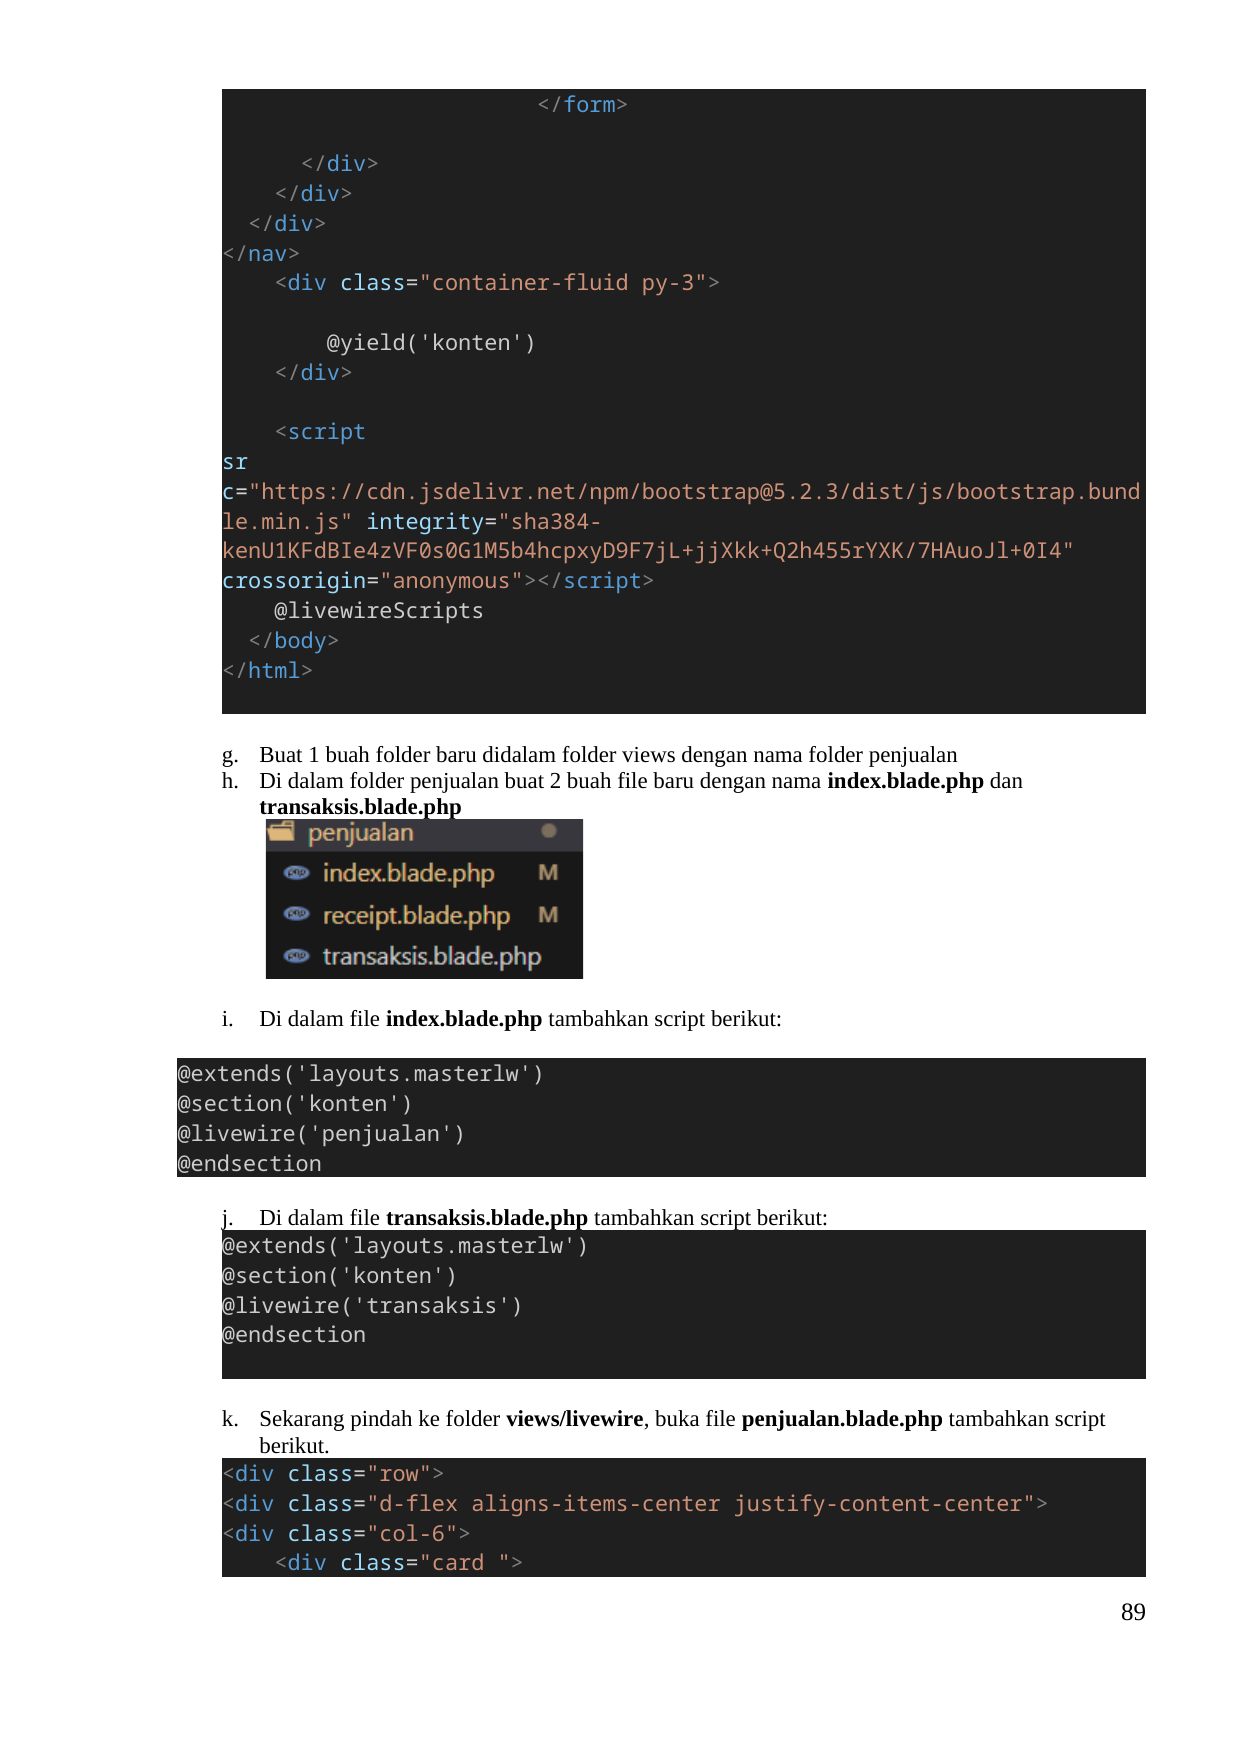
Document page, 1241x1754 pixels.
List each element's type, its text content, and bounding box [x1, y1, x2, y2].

text @section('konten') [177, 1088, 1146, 1118]
list Di dalam file transaksis.blade.php tambahkan script berikut: [222, 1204, 1146, 1230]
text @extends('layouts.masterlw') [222, 1230, 1146, 1260]
text @endsection [222, 1319, 1146, 1349]
text <div class="col-6"> [222, 1518, 1146, 1547]
text @section('konten') [222, 1260, 1146, 1289]
text </nav> [222, 238, 1146, 267]
text </div> [222, 208, 1146, 238]
picture [265, 819, 584, 979]
text @extends('layouts.masterlw') [177, 1058, 1146, 1088]
text </div> [222, 148, 1146, 178]
text <div class="d-flex aligns-items-center justify-content-center"> [222, 1488, 1146, 1518]
text <div class="container-fluid py-3"> [222, 267, 1146, 297]
list Sekarang pindah ke folder views/livewire, buka file penjualan.blade.php tambahkan script berikut. [222, 1405, 1146, 1458]
text </html> [222, 655, 1146, 684]
text @livewire('transaksis') [222, 1289, 1146, 1319]
text <div class="row"> [222, 1458, 1146, 1488]
text </form> [222, 89, 1146, 118]
text <div class="card "> [222, 1547, 1146, 1577]
text @livewire('penjualan') [177, 1118, 1146, 1147]
text </div> [222, 357, 1146, 387]
text @livewireScripts [222, 595, 1146, 625]
list Buat 1 buah folder baru didalam folder views dengan nama folder penjualan [222, 741, 1146, 767]
text @endsection [177, 1147, 1146, 1177]
list Di dalam folder penjualan buat 2 buah file baru dengan nama index.blade.php dan transaksis.blade.php [222, 767, 1146, 820]
text </div> [222, 178, 1146, 208]
text </body> [222, 625, 1146, 655]
text <script src="https://cdn.jsdelivr.net/npm/bootstrap@5.2.3/dist/js/bootstrap.bundle.min.js" integrity="sha384-kenU1KFdBIe4zVF0s0G1M5b4hcpxyD9F7jL+jjXkk+Q2h455rYXK/7HAuoJl+0I4" crossorigin="anonymous"></script> [222, 416, 1146, 595]
text @yield('konten') [222, 327, 1146, 357]
list Di dalam file index.blade.php tambahkan script berikut: [222, 1005, 1146, 1032]
